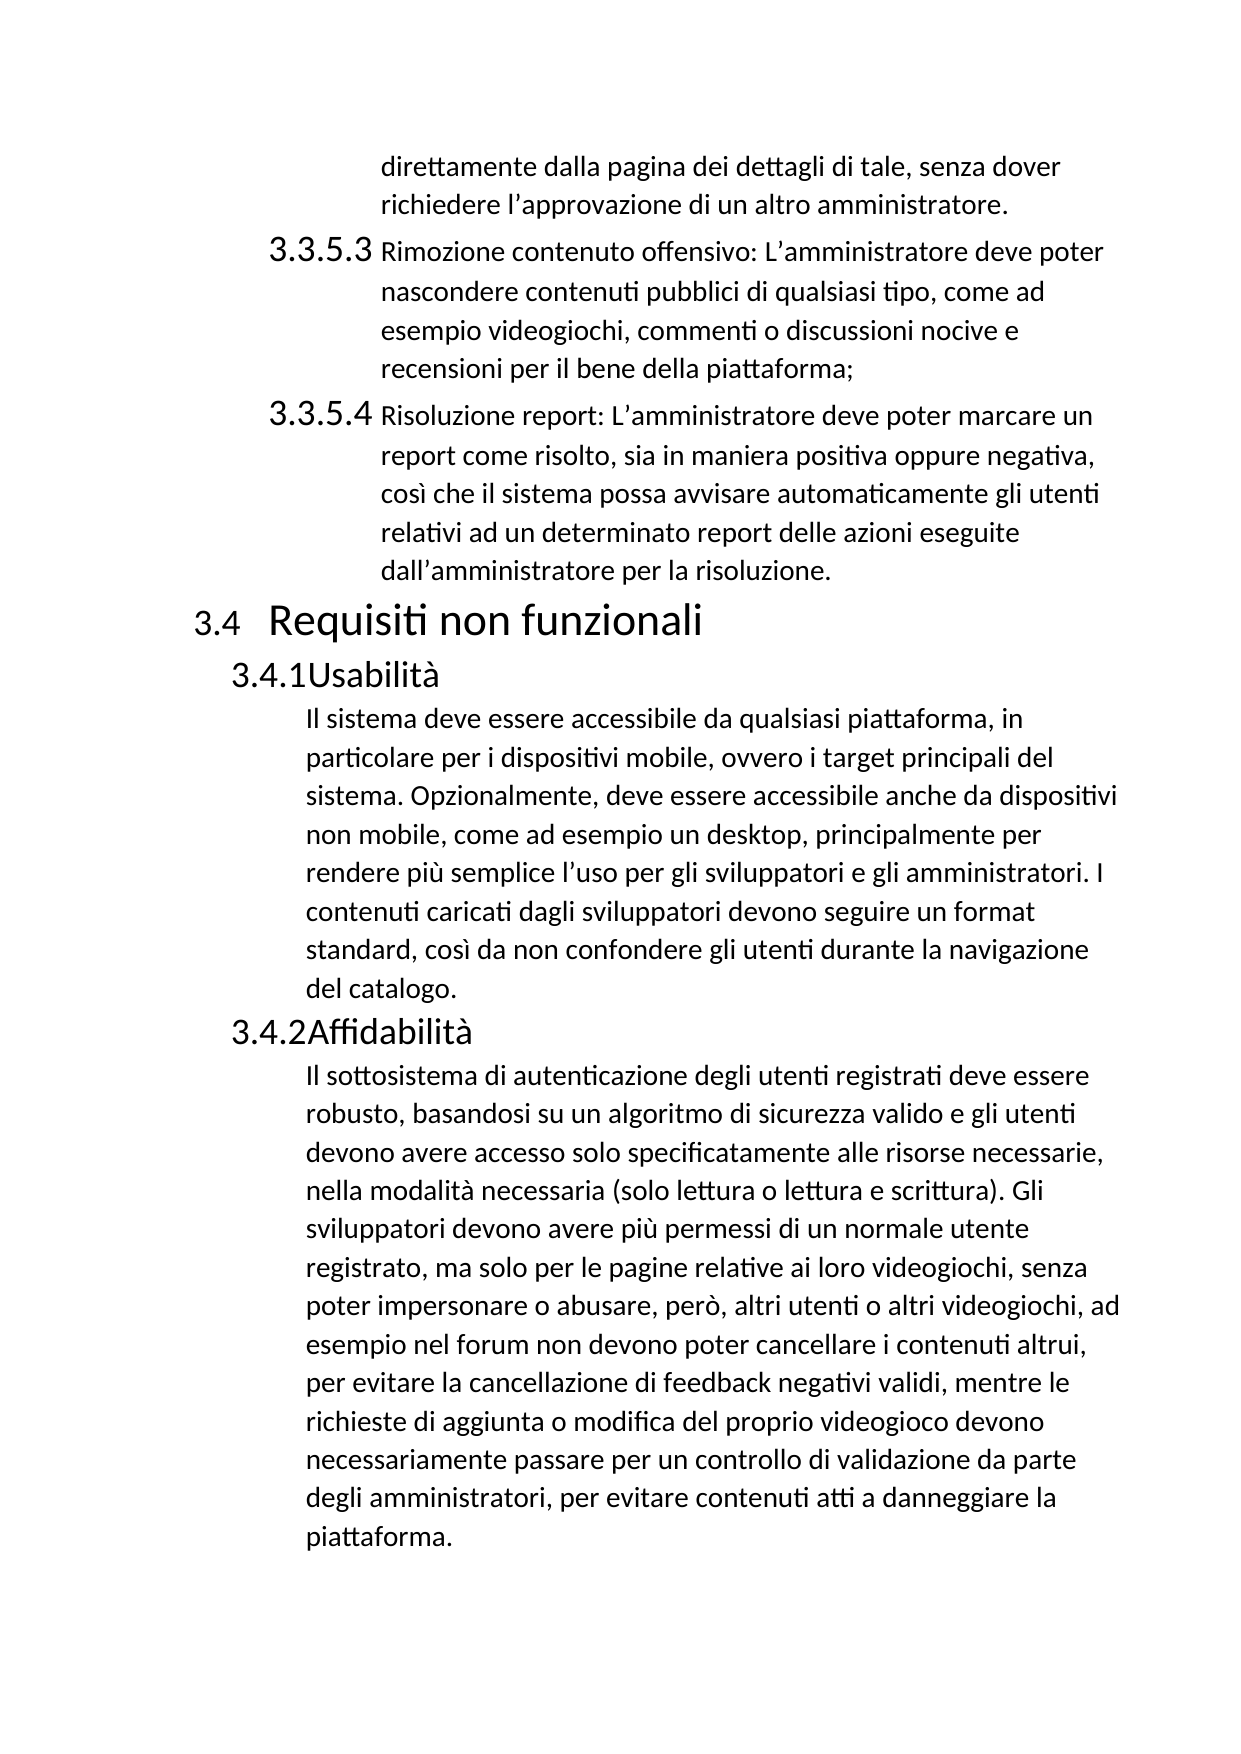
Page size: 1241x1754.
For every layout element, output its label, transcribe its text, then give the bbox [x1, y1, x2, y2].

list Risoluzione report: L’amministratore deve poter marcare un report come risolto, sia in maniera positiva oppure negativa, così che il sistema possa avvisare automaticamente gli utenti relativi ad un determinato report delle azioni eseguite dall’amministratore per la risoluzione. [268, 388, 1122, 588]
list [268, 148, 1122, 222]
list Rimozione contenuto offensivo: L’amministratore deve poter nascondere contenuti pubblici di qualsiasi tipo, come ad esempio videogiochi, commenti o discussioni nocive e recensioni per il bene della piattaforma; [268, 224, 1122, 386]
list Usabilità [231, 651, 1122, 697]
list Requisiti non funzionali [193, 591, 1122, 647]
list Affidabilità Il sottosistema di autenticazione degli utenti registrati deve essere robusto, basandosi su un algoritmo di sicurezza valido e gli utenti devono avere accesso solo specificatamente alle risorse necessarie, nella modalità necessaria (solo lettura o lettura e scrittura). Gli sviluppatori devono avere più permessi di un normale utente registrato, ma solo per le pagine relative ai loro videogiochi, senza poter impersonare o abusare, però, altri utenti o altri videogiochi, ad esempio nel forum non devono poter cancellare i contenuti altrui, per evitare la cancellazione di feedback negativi validi, mentre le richieste di aggiunta o modifica del proprio videogioco devono necessariamente passare per un controllo di validazione da parte degli amministratori, per evitare contenuti atti a danneggiare la piattaforma. [231, 1008, 1122, 1554]
list Il sistema deve essere accessibile da qualsiasi piattaforma, in particolare per i dispositivi mobile, ovvero i target principali del sistema. Opzionalmente, deve essere accessibile anche da dispositivi non mobile, come ad esempio un desktop, principalmente per rendere più semplice l’uso per gli sviluppatori e gli amministratori. I contenuti caricati dagli sviluppatori devono seguire un format standard, così da non confondere gli utenti durante la navigazione del catalogo. [306, 701, 1122, 1005]
